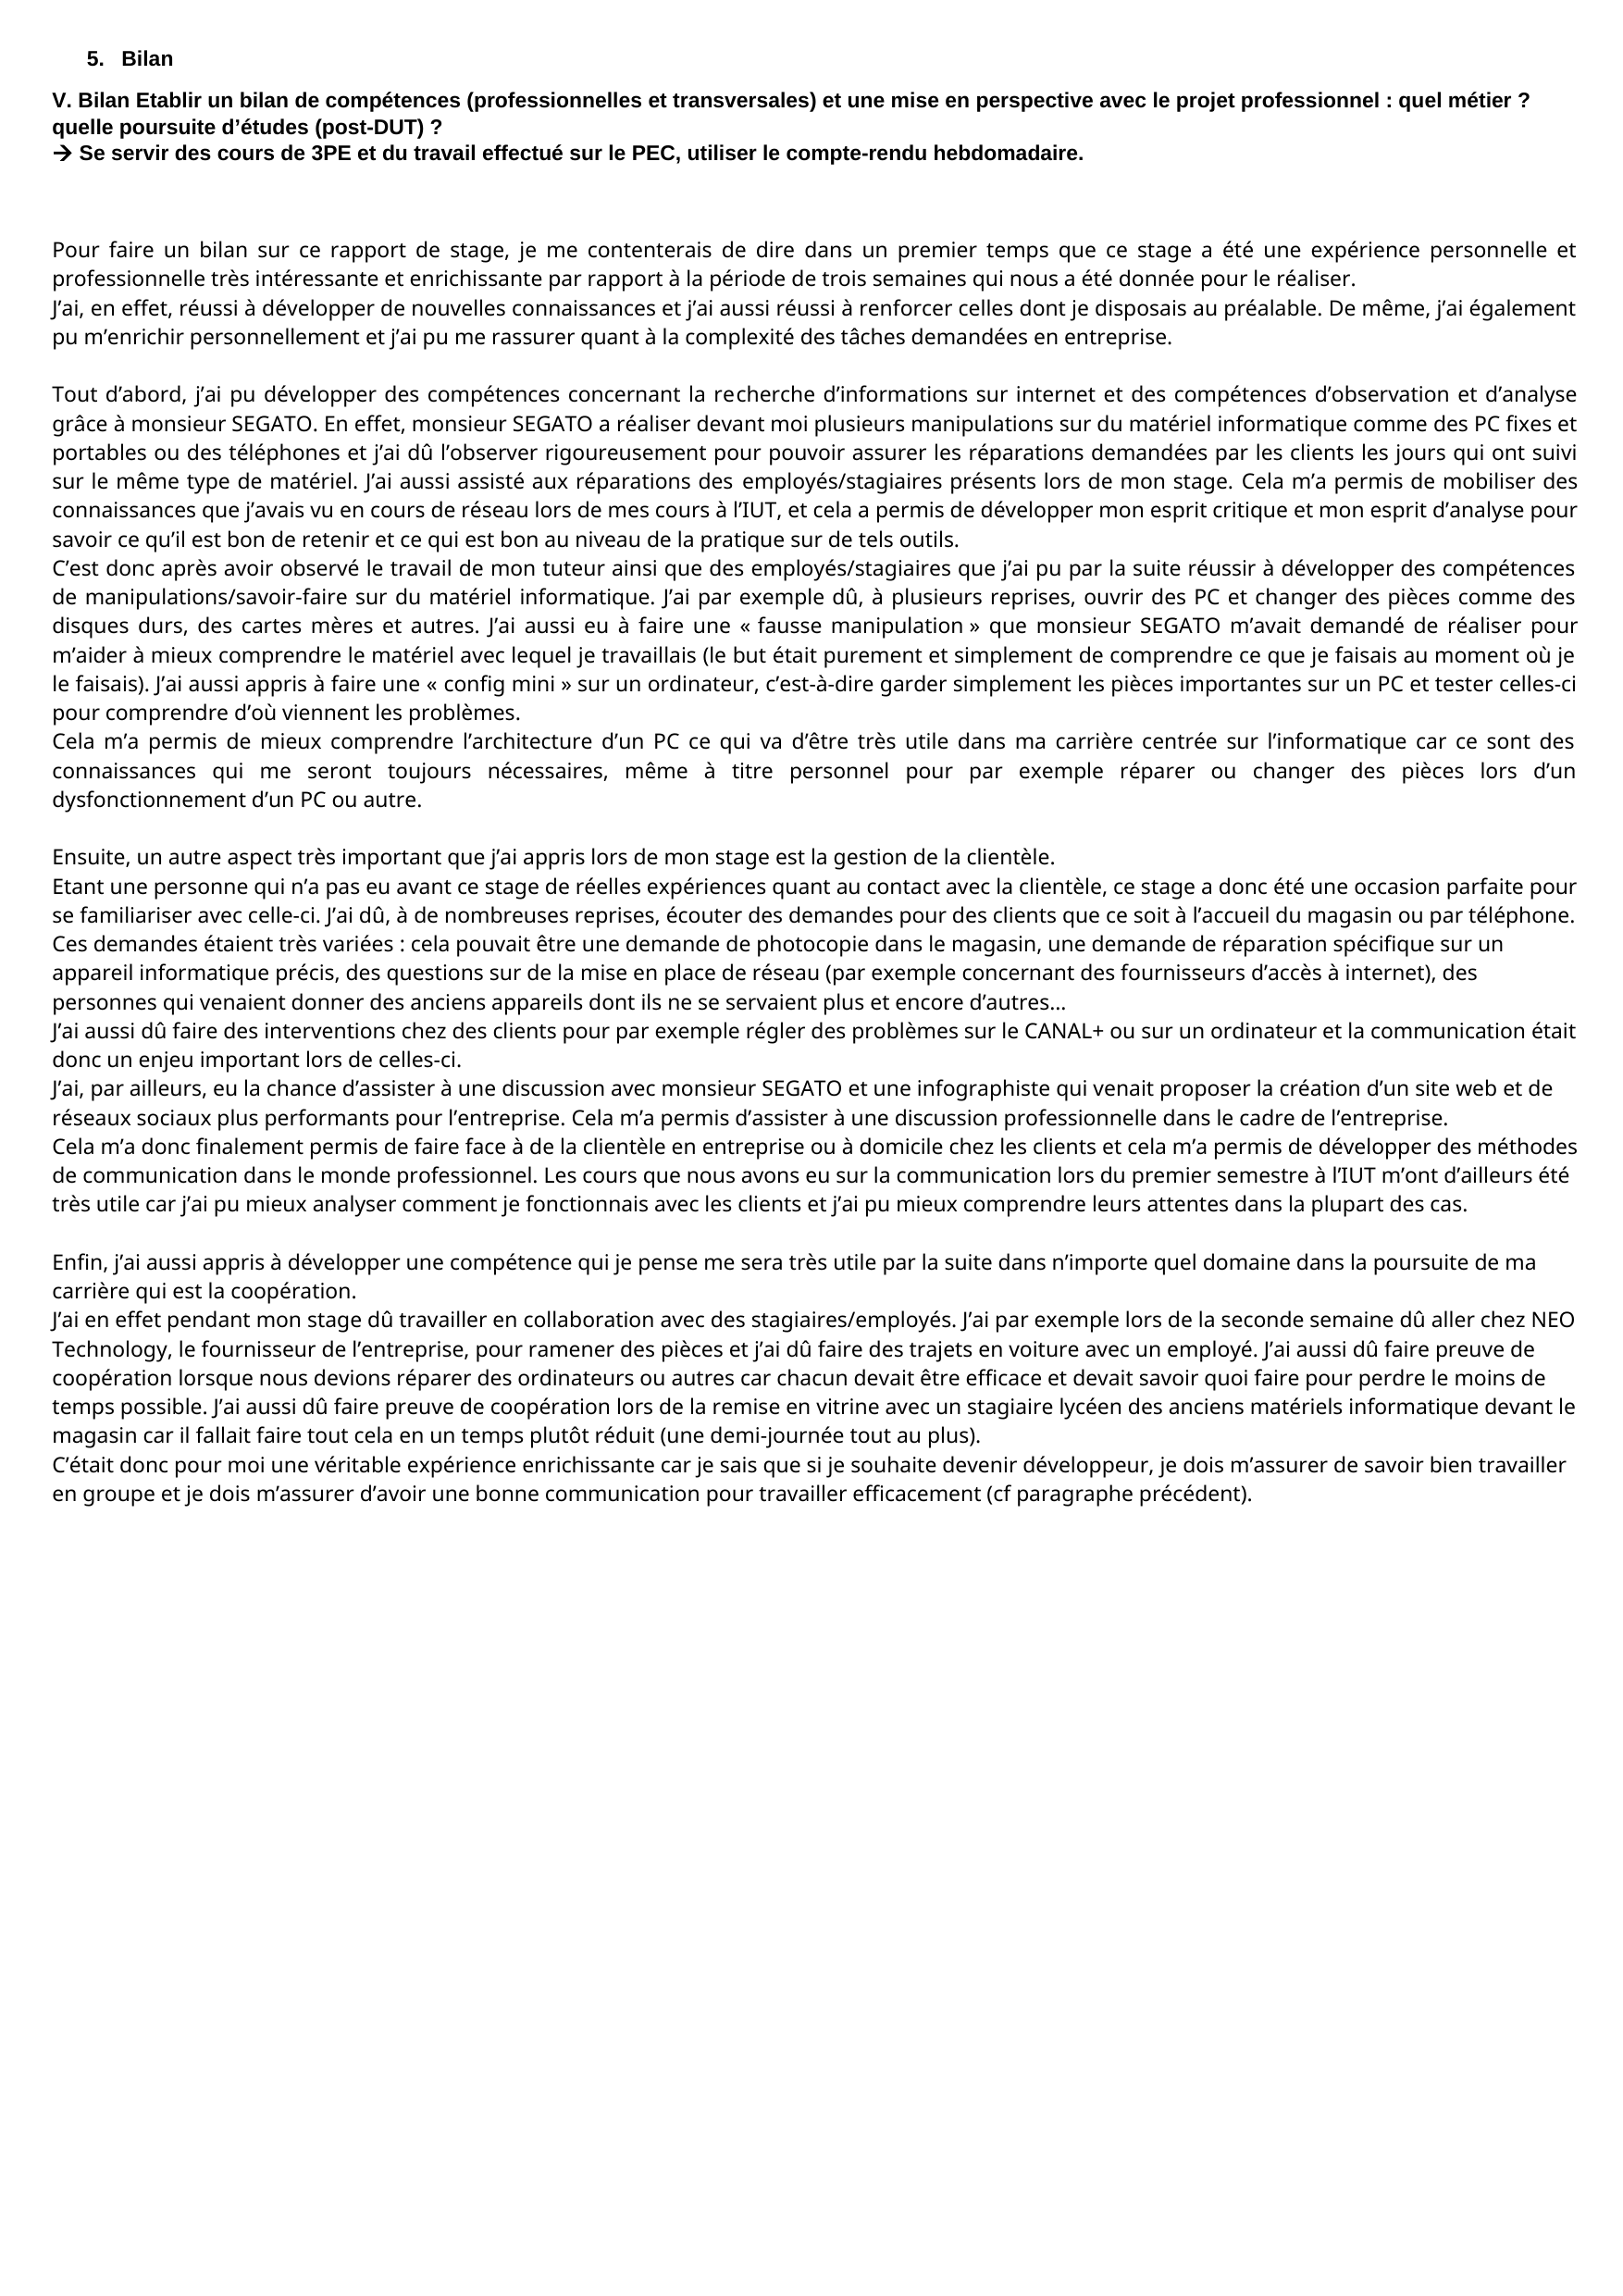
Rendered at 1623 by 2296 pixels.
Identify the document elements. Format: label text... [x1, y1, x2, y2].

text J’ai en effet pendant mon stage dû travailler en collaboration avec des stagiaires/employés. J’ai par exemple lors de la seconde semaine dû aller chez NEO Technology, le fournisseur de l’entreprise, pour ramener des pièces et j’ai dû faire des trajets en voiture avec un employé. J’ai aussi dû faire preuve de coopération lorsque nous devions réparer des ordinateurs ou autres car chacun devait être efficace et devait savoir quoi faire pour perdre le moins de temps possible. J’ai aussi dû faire preuve de coopération lors de la remise en vitrine avec un stagiaire lycéen des anciens matériels informatique devant le magasin car il fallait faire tout cela en un temps plutôt réduit (une demi-journée tout au plus). [52, 1305, 1579, 1449]
text V. Bilan Etablir un bilan de compétences (professionnelles et transversales) et une mise en perspective avec le projet professionnel : quel métier ? quelle poursuite d’études (post-DUT) ? [52, 88, 1579, 139]
text Etant une personne qui n’a pas eu avant ce stage de réelles expériences quant au contact avec la clientèle, ce stage a donc été une occasion parfaite pour se familiariser avec celle-ci. J’ai dû, à de nombreuses reprises, écouter des demandes pour des clients que ce soit à l’accueil du magasin ou par téléphone. Ces demandes étaient très variées : cela pouvait être une demande de photocopie dans le magasin, une demande de réparation spécifique sur un appareil informatique précis, des questions sur de la mise en place de réseau (par exemple concernant des fournisseurs d’accès à internet), des personnes qui venaient donner des anciens appareils dont ils ne se servaient plus et encore d’autres… [52, 871, 1579, 1016]
text J’ai aussi dû faire des interventions chez des clients pour par exemple régler des problèmes sur le CANAL+ ou sur un ordinateur et la communication était donc un enjeu important lors de celles-ci. [52, 1016, 1579, 1074]
text C’est donc après avoir observé le travail de mon tuteur ainsi que des employés/stagiaires que j’ai pu par la suite réussir à développer des compétences de manipulations/savoir-faire sur du matériel informatique. J’ai par exemple dû, à plusieurs reprises, ouvrir des PC et changer des pièces comme des disques durs, des cartes mères et autres. J’ai aussi eu à faire une « fausse manipulation » que monsieur SEGATO m’avait demandé de réaliser pour m’aider à mieux comprendre le matériel avec lequel je travaillais (le but était purement et simplement de comprendre ce que je faisais au moment où je le faisais). J’ai aussi appris à faire une « config mini » sur un ordinateur, c’est-à-dire garder simplement les pièces importantes sur un PC et tester celles-ci pour comprendre d’où viennent les problèmes. [52, 553, 1579, 726]
list Bilan [87, 46, 1579, 70]
text Se servir des cours de 3PE et du travail effectué sur le PEC, utiliser le compte-rendu hebdomadaire. [52, 141, 1579, 165]
text C’était donc pour moi une véritable expérience enrichissante car je sais que si je souhaite devenir développeur, je dois m’assurer de savoir bien travailler en groupe et je dois m’assurer d’avoir une bonne communication pour travailler efficacement (cf paragraphe précédent). [52, 1449, 1579, 1508]
text Ensuite, un autre aspect très important que j’ai appris lors de mon stage est la gestion de la clientèle. [52, 842, 1579, 871]
text J’ai, en effet, réussi à développer de nouvelles connaissances et j’ai aussi réussi à renforcer celles dont je disposais au préalable. De même, j’ai également pu m’enrichir personnellement et j’ai pu me rassurer quant à la complexité des tâches demandées en entreprise. [52, 292, 1579, 351]
text Cela m’a permis de mieux comprendre l’architecture d’un PC ce qui va d’être très utile dans ma carrière centrée sur l’informatique car ce sont des connaissances qui me seront toujours nécessaires, même à titre personnel pour par exemple réparer ou changer des pièces lors d’un dysfonctionnement d’un PC ou autre. [52, 726, 1579, 813]
text J’ai, par ailleurs, eu la chance d’assister à une discussion avec monsieur SEGATO et une infographiste qui venait proposer la création d’un site web et de réseaux sociaux plus performants pour l’entreprise. Cela m’a permis d’assister à une discussion professionnelle dans le cadre de l’entreprise. [52, 1074, 1579, 1132]
text Pour faire un bilan sur ce rapport de stage, je me contenterais de dire dans un premier temps que ce stage a été une expérience personnelle et professionnelle très intéressante et enrichissante par rapport à la période de trois semaines qui nous a été donnée pour le réaliser. [52, 235, 1579, 292]
text Enfin, j’ai aussi appris à développer une compétence qui je pense me sera très utile par la suite dans n’importe quel domaine dans la poursuite de ma carrière qui est la coopération. [52, 1247, 1579, 1305]
text Cela m’a donc finalement permis de faire face à de la clientèle en entreprise ou à domicile chez les clients et cela m’a permis de développer des méthodes de communication dans le monde professionnel. Les cours que nous avons eu sur la communication lors du premier semestre à l’IUT m’ont d’ailleurs été très utile car j’ai pu mieux analyser comment je fonctionnais avec les clients et j’ai pu mieux comprendre leurs attentes dans la plupart des cas. [52, 1132, 1579, 1218]
text Tout d’abord, j’ai pu développer des compétences concernant la recherche d’informations sur internet et des compétences d’observation et d’analyse grâce à monsieur SEGATO. En effet, monsieur SEGATO a réaliser devant moi plusieurs manipulations sur du matériel informatique comme des PC fixes et portables ou des téléphones et j’ai dû l’observer rigoureusement pour pouvoir assurer les réparations demandées par les clients les jours qui ont suivi sur le même type de matériel. J’ai aussi assisté aux réparations des employés/stagiaires présents lors de mon stage. Cela m’a permis de mobiliser des connaissances que j’avais vu en cours de réseau lors de mes cours à l’IUT, et cela a permis de développer mon esprit critique et mon esprit d’analyse pour savoir ce qu’il est bon de retenir et ce qui est bon au niveau de la pratique sur de tels outils. [52, 379, 1579, 553]
